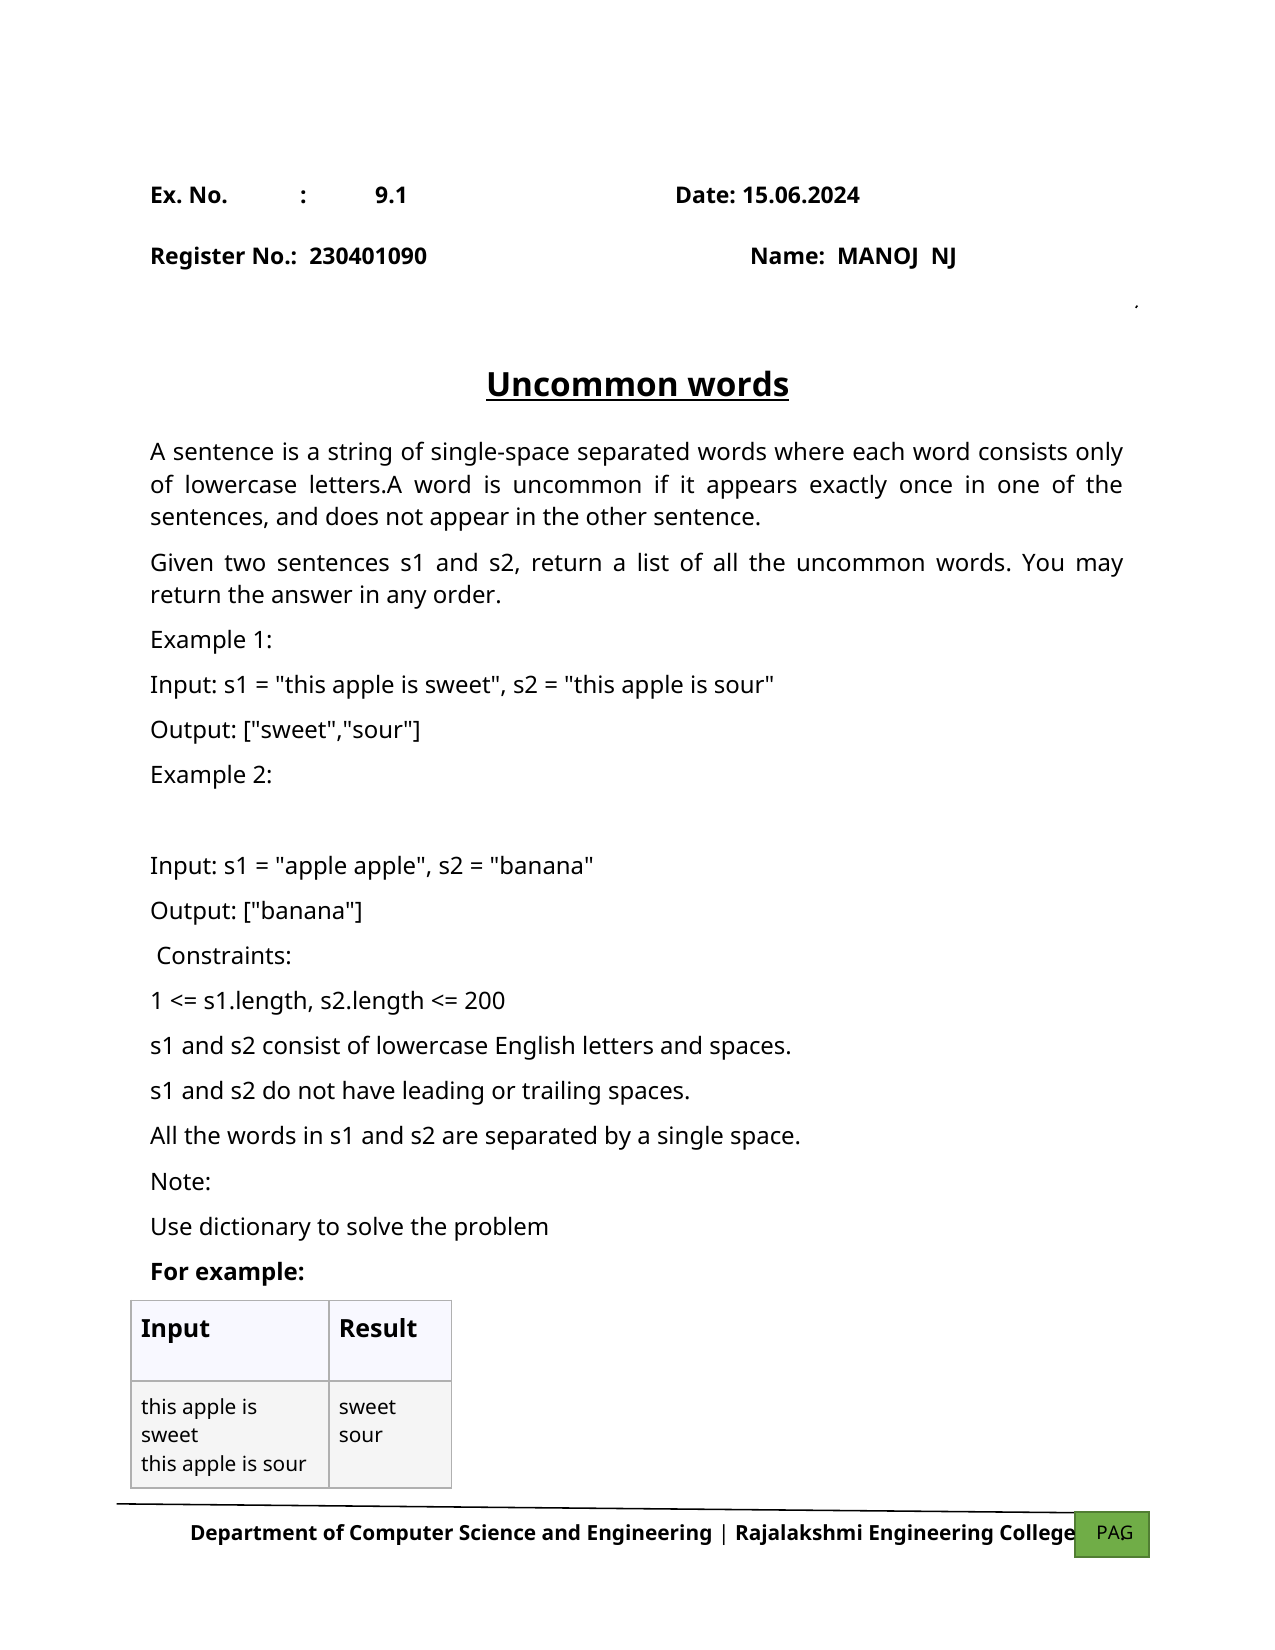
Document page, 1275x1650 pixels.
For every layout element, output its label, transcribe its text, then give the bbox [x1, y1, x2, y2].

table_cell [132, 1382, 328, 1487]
text Given two sentences s1 and s2, return a list of all the uncommon words. You may return the answer in any order. [150, 545, 1125, 611]
text Input: s1 = "apple apple", s2 = "banana" [150, 848, 1125, 881]
text Input: s1 = "this apple is sweet", s2 = "this apple is sour" [150, 668, 1125, 701]
text For example: [150, 1254, 1125, 1287]
text Constraints: [150, 939, 1125, 971]
text Ex. No. : 9.1 Date: 15.06.2024 [150, 179, 1125, 210]
text s1 and s2 consist of lowercase English letters and spaces. [150, 1029, 1125, 1062]
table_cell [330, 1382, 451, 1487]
text All the words in s1 and s2 are separated by a single space. [150, 1119, 1125, 1152]
text Output: ["banana"] [150, 894, 1125, 926]
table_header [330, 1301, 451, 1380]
text Example 1: [150, 623, 1125, 656]
text Output: ["sweet","sour"] [150, 713, 1125, 746]
text Note: [150, 1164, 1125, 1197]
text Example 2: [150, 758, 1125, 791]
text Use dictionary to solve the problem [150, 1209, 1125, 1242]
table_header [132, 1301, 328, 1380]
text s1 and s2 do not have leading or trailing spaces. [150, 1074, 1125, 1107]
text A sentence is a string of single-space separated words where each word consists only of lowercase letters.A word is uncommon if it appears exactly once in one of the sentences, and does not appear in the other sentence. [150, 435, 1125, 533]
text 1 <= s1.length, s2.length <= 200 [150, 984, 1125, 1016]
text Uncommon words [150, 360, 1125, 406]
text Register No.: 230401090 Name: MANOJ NJ [150, 239, 1125, 271]
